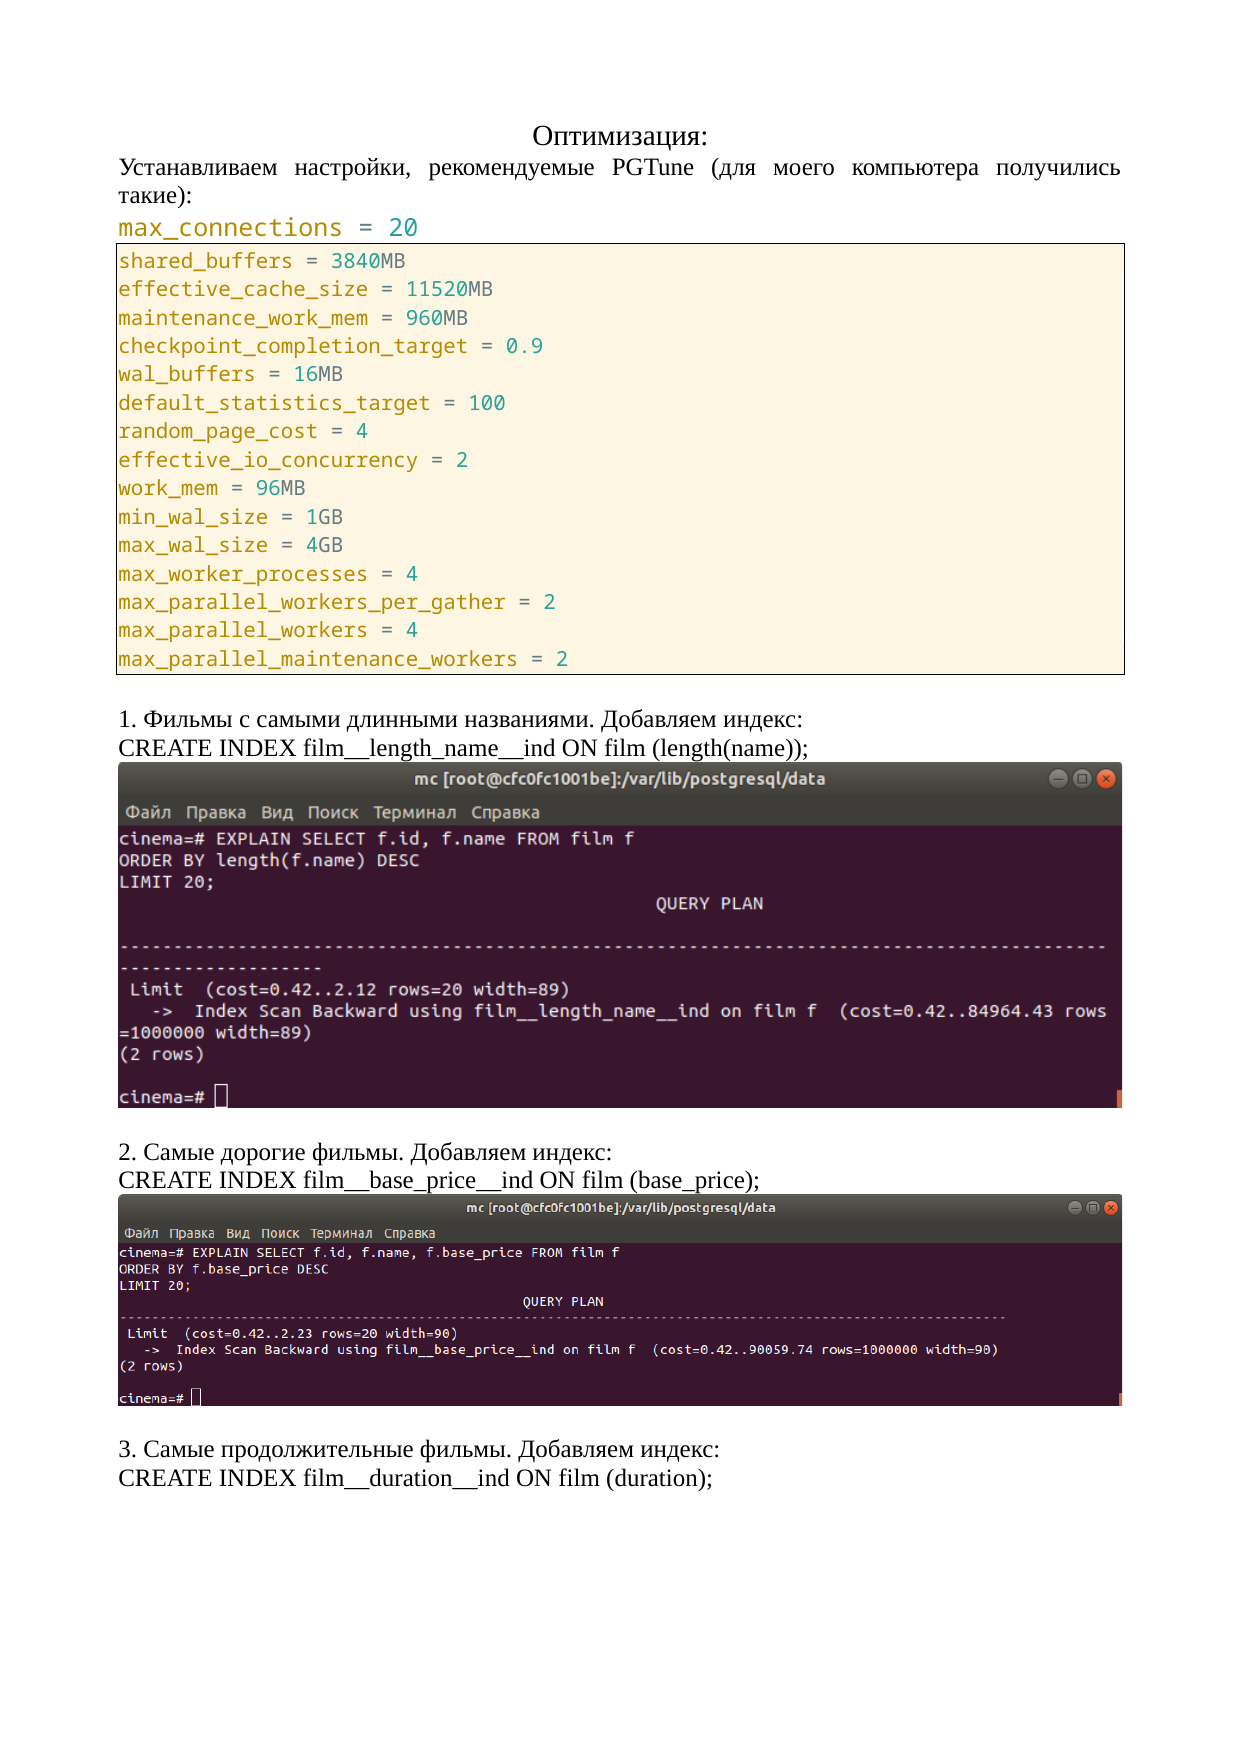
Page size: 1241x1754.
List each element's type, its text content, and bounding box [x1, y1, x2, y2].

picture [118, 1194, 1123, 1406]
text work_mem = 96MB [118, 473, 1122, 502]
text min_wal_size = 1GB [118, 502, 1122, 530]
text CREATE INDEX film__length_name__ind ON film (length(name)); [118, 733, 1122, 762]
text CREATE INDEX film__duration__ind ON film (duration); [118, 1463, 1122, 1492]
text effective_cache_size = 11520MB [118, 274, 1122, 303]
text max_worker_processes = 4 [118, 559, 1122, 587]
text max_parallel_maintenance_workers = 2 [117, 641, 1124, 674]
text effective_io_concurrency = 2 [118, 445, 1122, 473]
text 2. Самые дорогие фильмы. Добавляем индекс: [118, 1137, 1122, 1165]
text wal_buffers = 16MB [118, 359, 1122, 388]
text shared_buffers = 3840MB [117, 244, 1124, 274]
text default_statistics_target = 100 [118, 388, 1122, 416]
text maintenance_work_mem = 960MB [118, 303, 1122, 331]
text CREATE INDEX film__base_price__ind ON film (base_price); [118, 1165, 1122, 1194]
text max_wal_size = 4GB [118, 530, 1122, 559]
text random_page_cost = 4 [118, 416, 1122, 445]
text max_parallel_workers = 4 [118, 616, 1122, 641]
text 1. Фильмы с самыми длинными названиями. Добавляем индекс: [118, 704, 1122, 733]
text Оптимизация: [118, 118, 1122, 152]
text 3. Самые продолжительные фильмы. Добавляем индекс: [118, 1434, 1122, 1463]
picture [118, 762, 1123, 1108]
text max_parallel_workers_per_gather = 2 [118, 587, 1122, 616]
text max_connections = 20 [118, 209, 1122, 243]
text Устанавливаем настройки, рекомендуемые PGTune (для моего компьютера получились такие): [118, 152, 1122, 209]
text checkpoint_completion_target = 0.9 [118, 331, 1122, 359]
